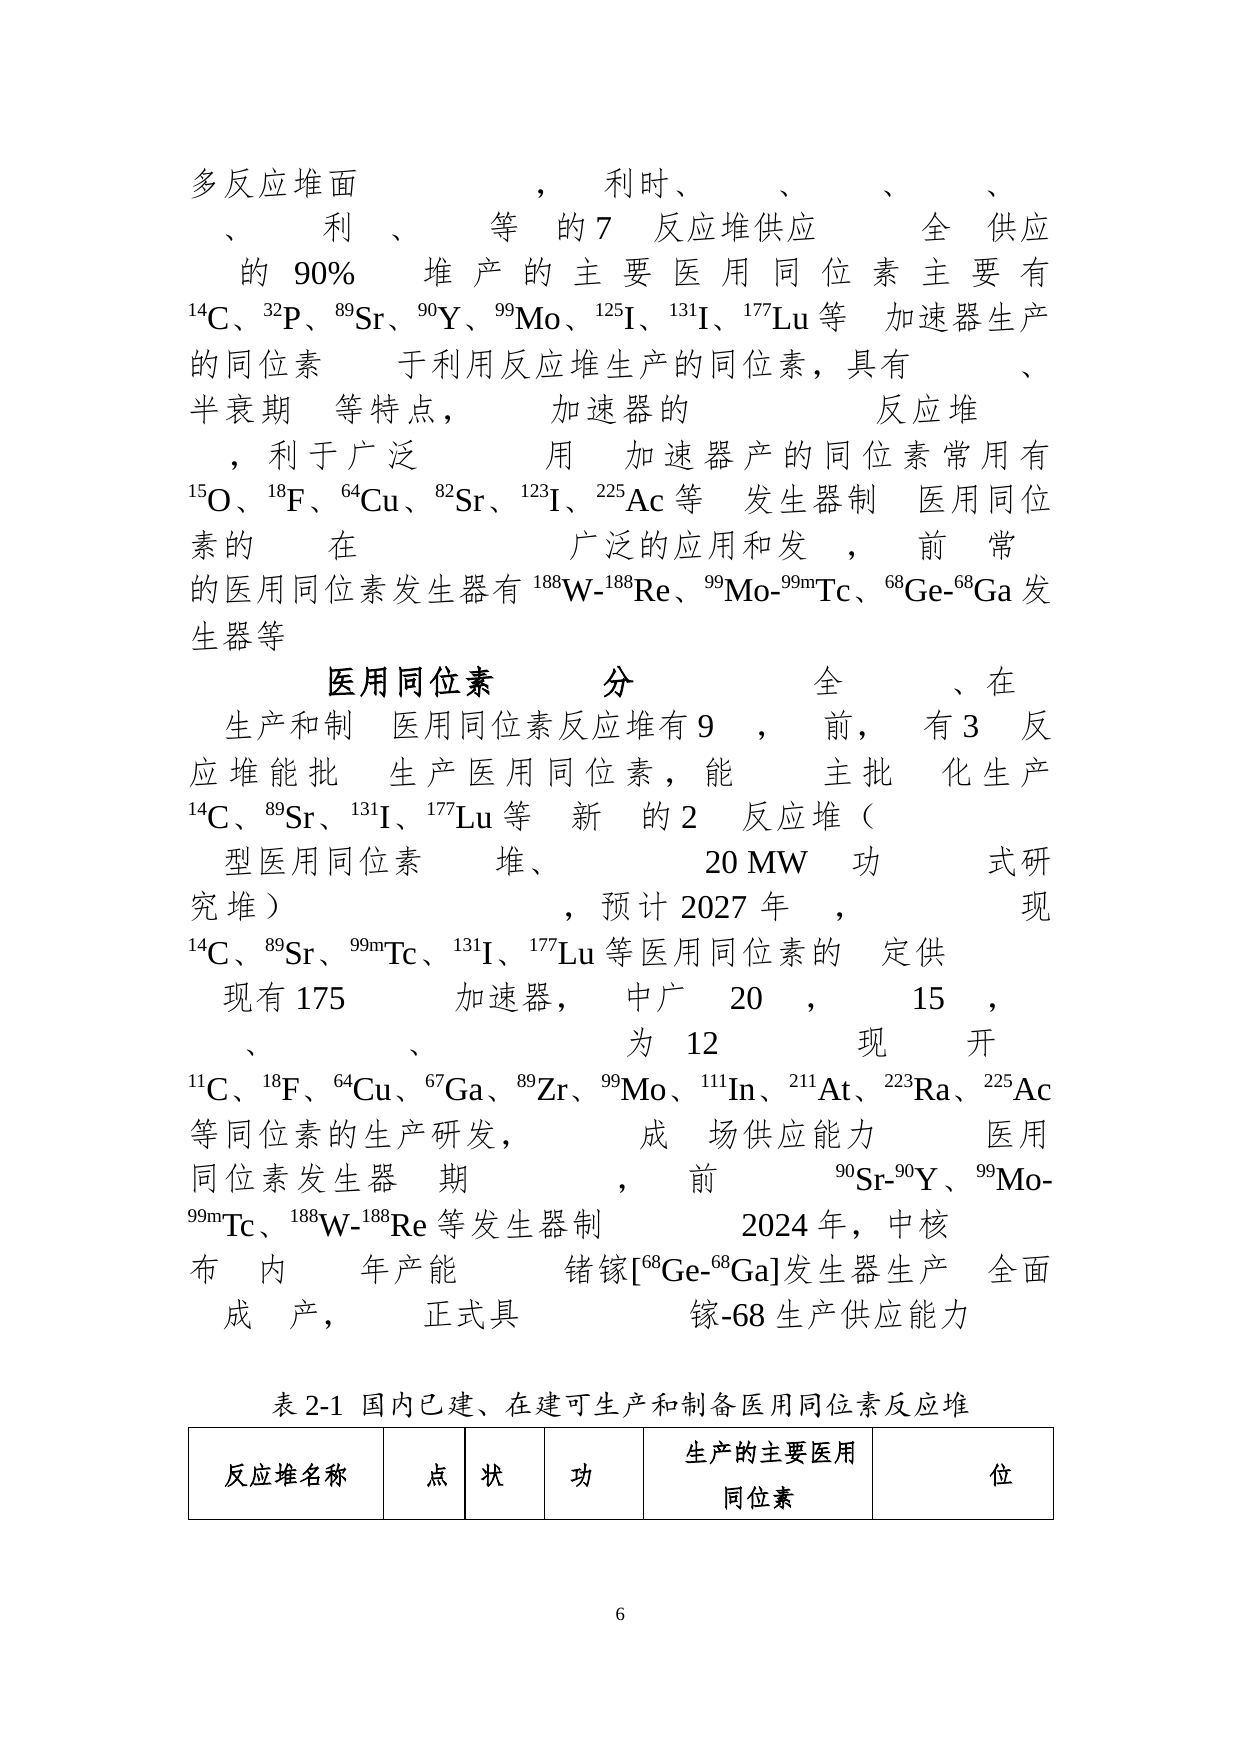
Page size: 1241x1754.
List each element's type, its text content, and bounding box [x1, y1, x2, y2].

table_header 地点 [384, 1428, 464, 1518]
text 我国医用同位素绝大部分依赖进口。全国已建、在建可生产和制备医用同位素反应堆有9座，目前，仅有3座反应堆能批量生产医用同位素，能够自主批量化生产14C、89Sr、131I、177Lu等。新建的2座反应堆（四川夹江溶液型医用同位素试验堆、江西九江20 MW热功率泳池式研究堆）已进入实施阶段，预计2027年后，我国将实现14C、89Sr、99mTc、131I、177Lu等医用同位素的稳定供给。我国现有175台回旋加速器，其中广东20台，北京15台，上海、山东、四川均为12台。现已开展11C、18F、64Cu、67Ga、89Zr、99Mo、111In、211At、223Ra、225Ac等同位素的生产研发，尚未形成市场供应能力。我国医用同位素发生器长期依赖进口，目前已掌握90Sr-90Y、99Mo-99mTc、188W-188Re等发生器制备技术。2024年，中核高通宣布国内首条年产能千条级锗镓[68Ge-68Ga]发生器生产线全面建成投产，我国正式具备万居里级镓-68生产供应能力。 [187, 657, 1053, 1336]
table_header 依托单位 [873, 1428, 1053, 1518]
table_header 可生产的主要医用同位素 [644, 1428, 872, 1518]
text 表2-1 国内已建、在建可生产和制备医用同位素反应堆 [187, 1382, 1053, 1427]
table_header 功率 [545, 1428, 643, 1518]
table_header 反应堆名称 [189, 1428, 383, 1518]
table_header 状态 [466, 1428, 544, 1518]
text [187, 158, 1053, 657]
